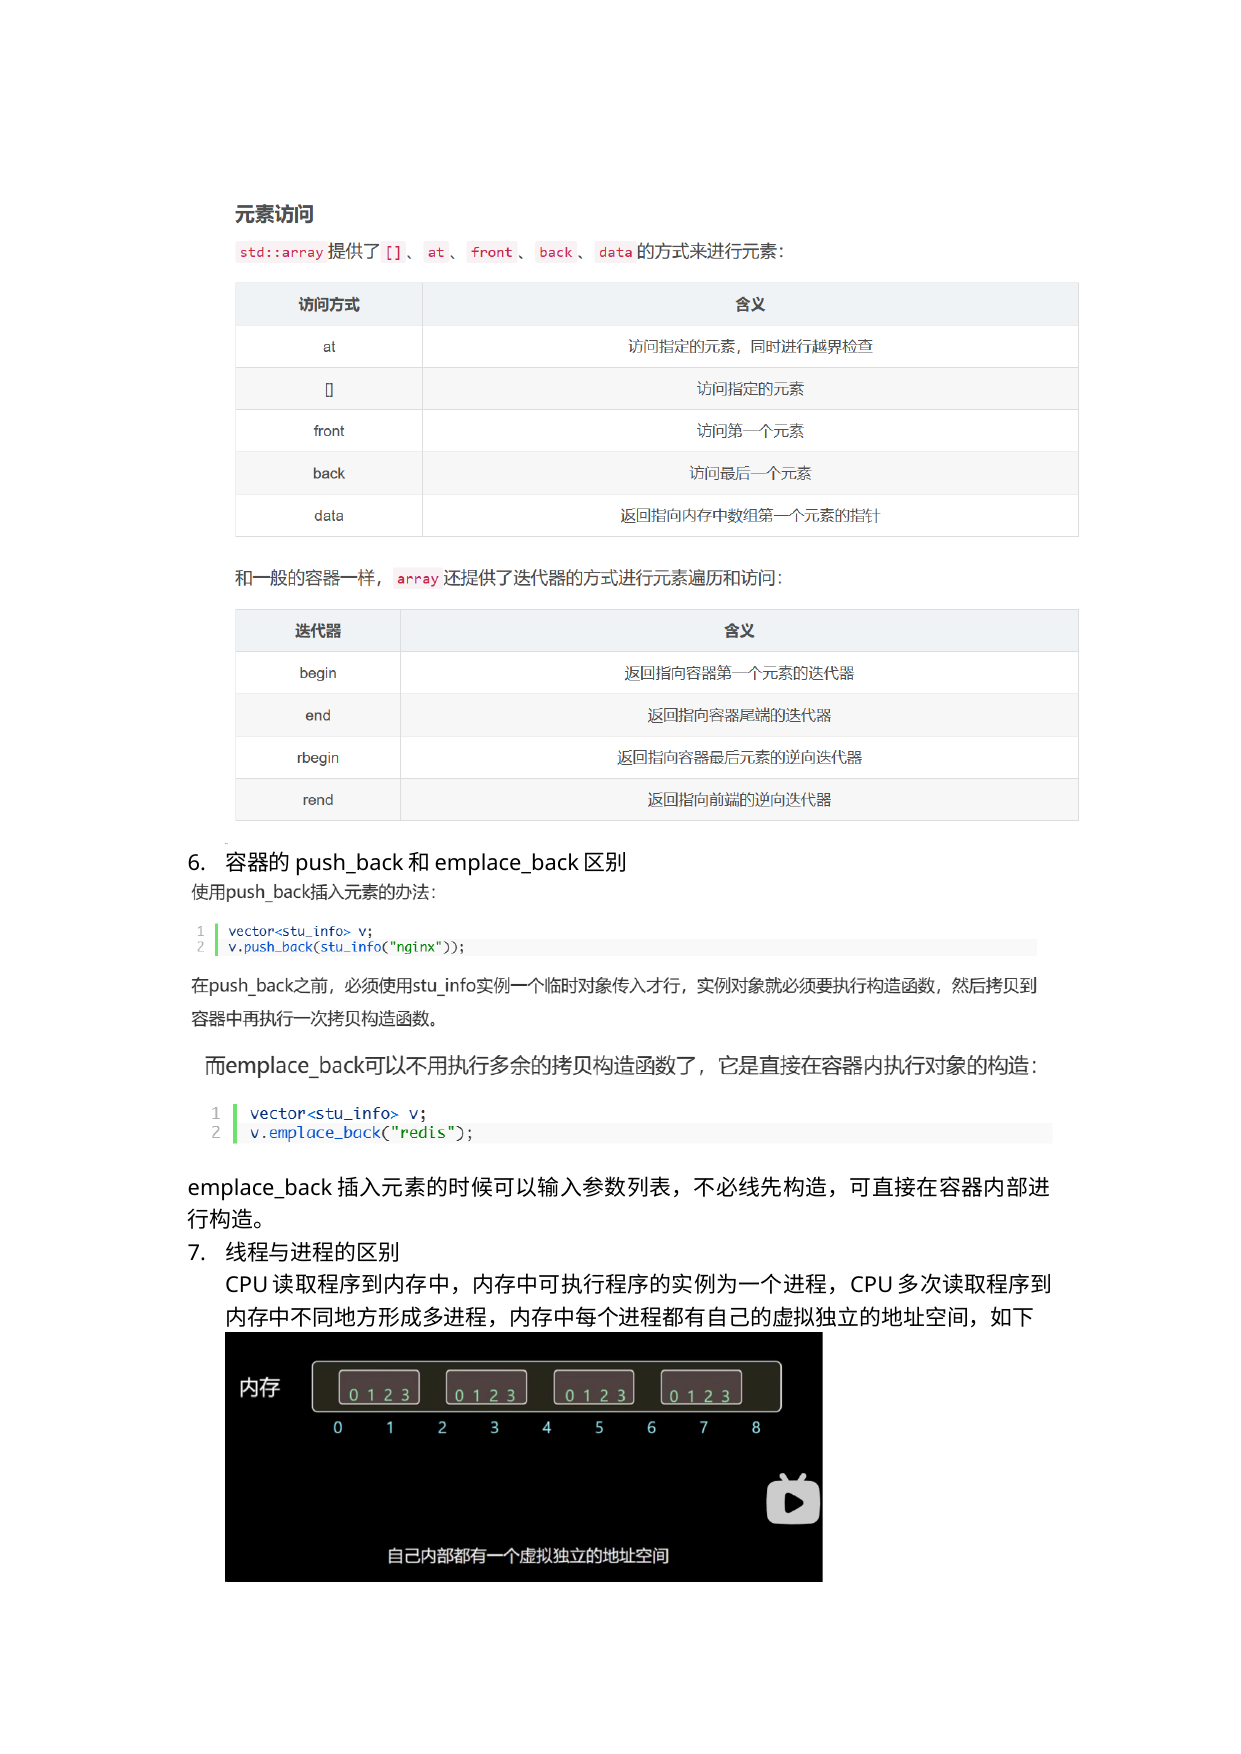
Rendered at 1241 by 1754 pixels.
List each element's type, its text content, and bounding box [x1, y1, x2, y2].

list 线程与进程的区别 [187, 1234, 1053, 1267]
list 容器的push_back和emplace_back区别 [187, 844, 1053, 877]
picture [225, 194, 1091, 844]
list CPU读取程序到内存中，内存中可执行程序的实例为一个进程，CPU多次读取程序到内存中不同地方形成多进程，内存中每个进程都有自己的虚拟独立的地址空间，如下 [225, 1267, 1053, 1332]
text emplace_back插入元素的时候可以输入参数列表，不必线先构造，可直接在容器内部进行构造。 [187, 1169, 1053, 1234]
picture [225, 1332, 823, 1582]
picture [187, 877, 1053, 1151]
